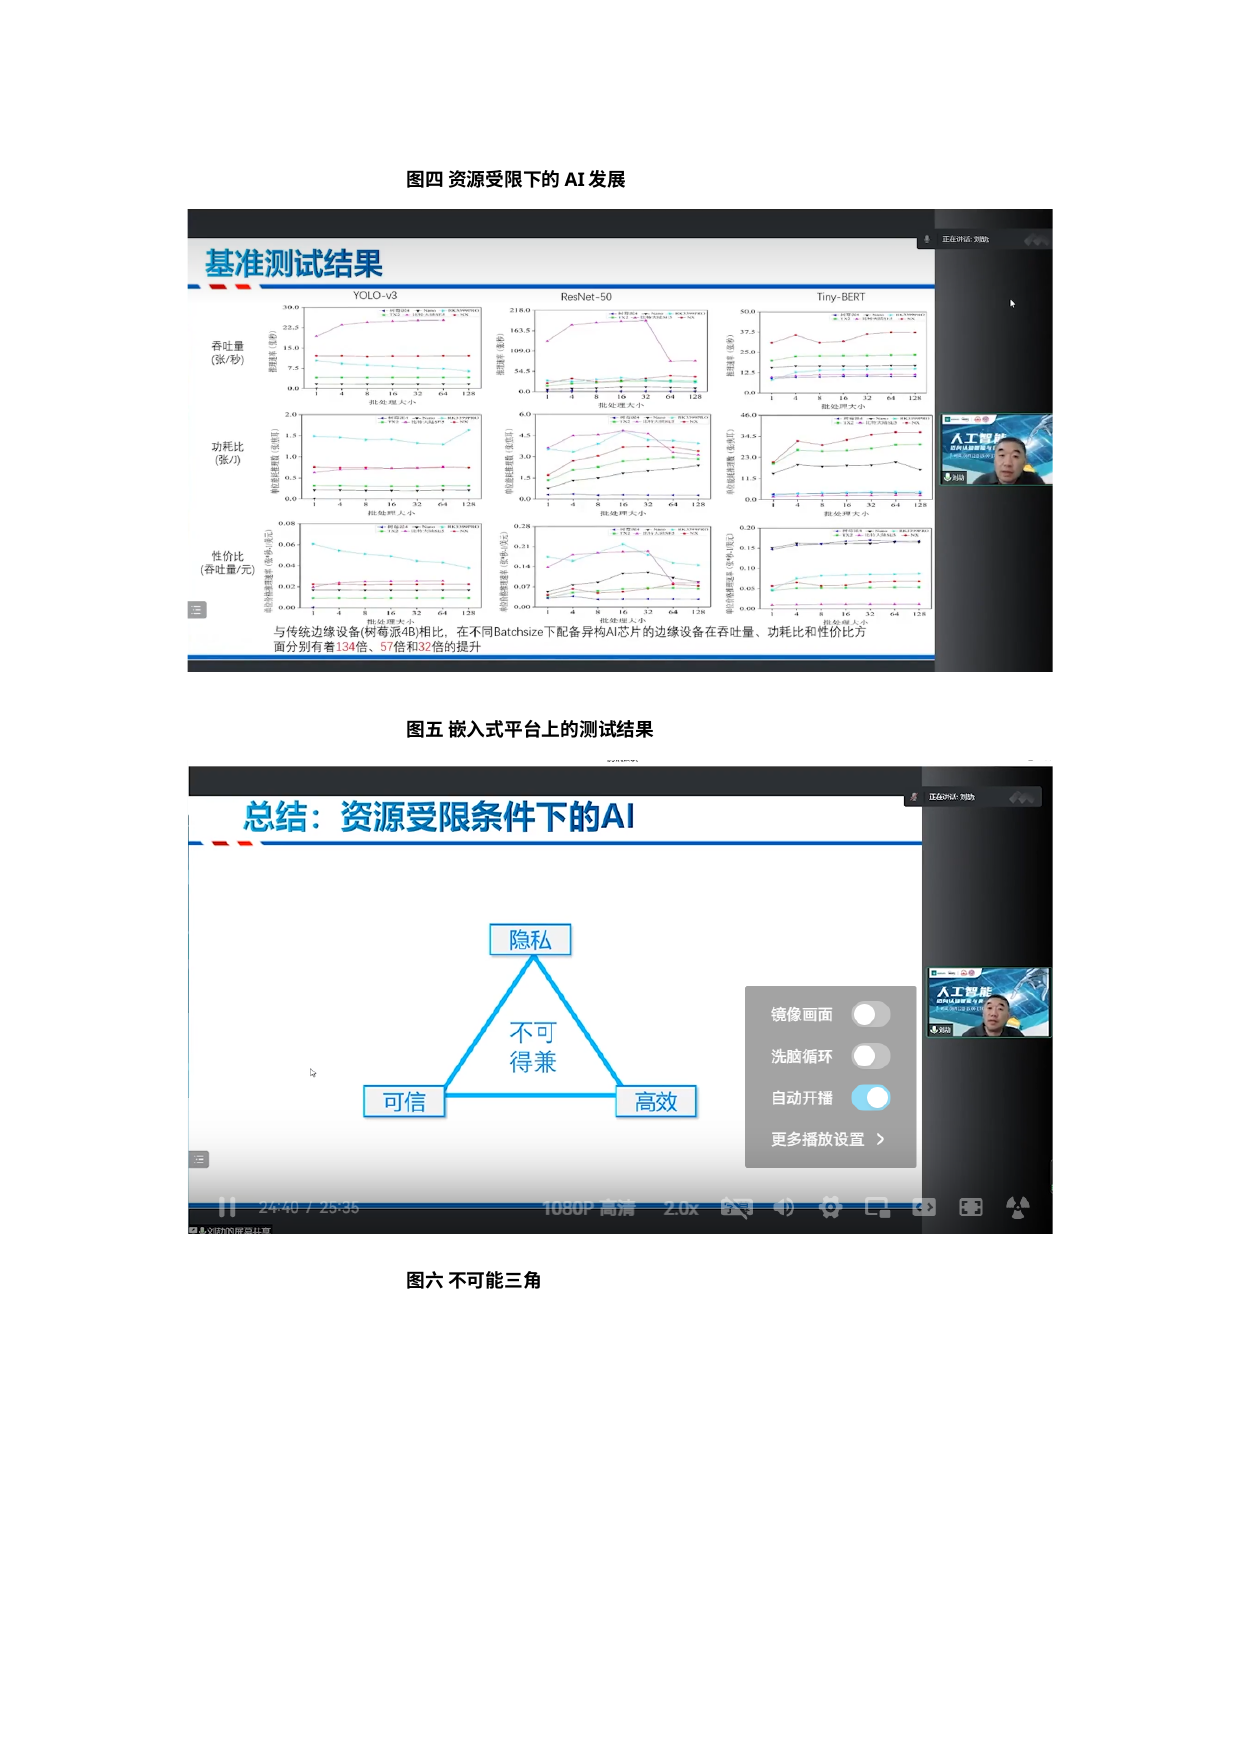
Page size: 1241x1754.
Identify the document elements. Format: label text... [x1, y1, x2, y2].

text 图四 资源受限下的AI发展 [362, 162, 1053, 194]
text 图五 嵌入式平台上的测试结果 [362, 712, 1053, 745]
text 图六 不可能三角 [362, 1263, 1053, 1296]
picture [187, 760, 1053, 1234]
picture [187, 209, 1053, 672]
